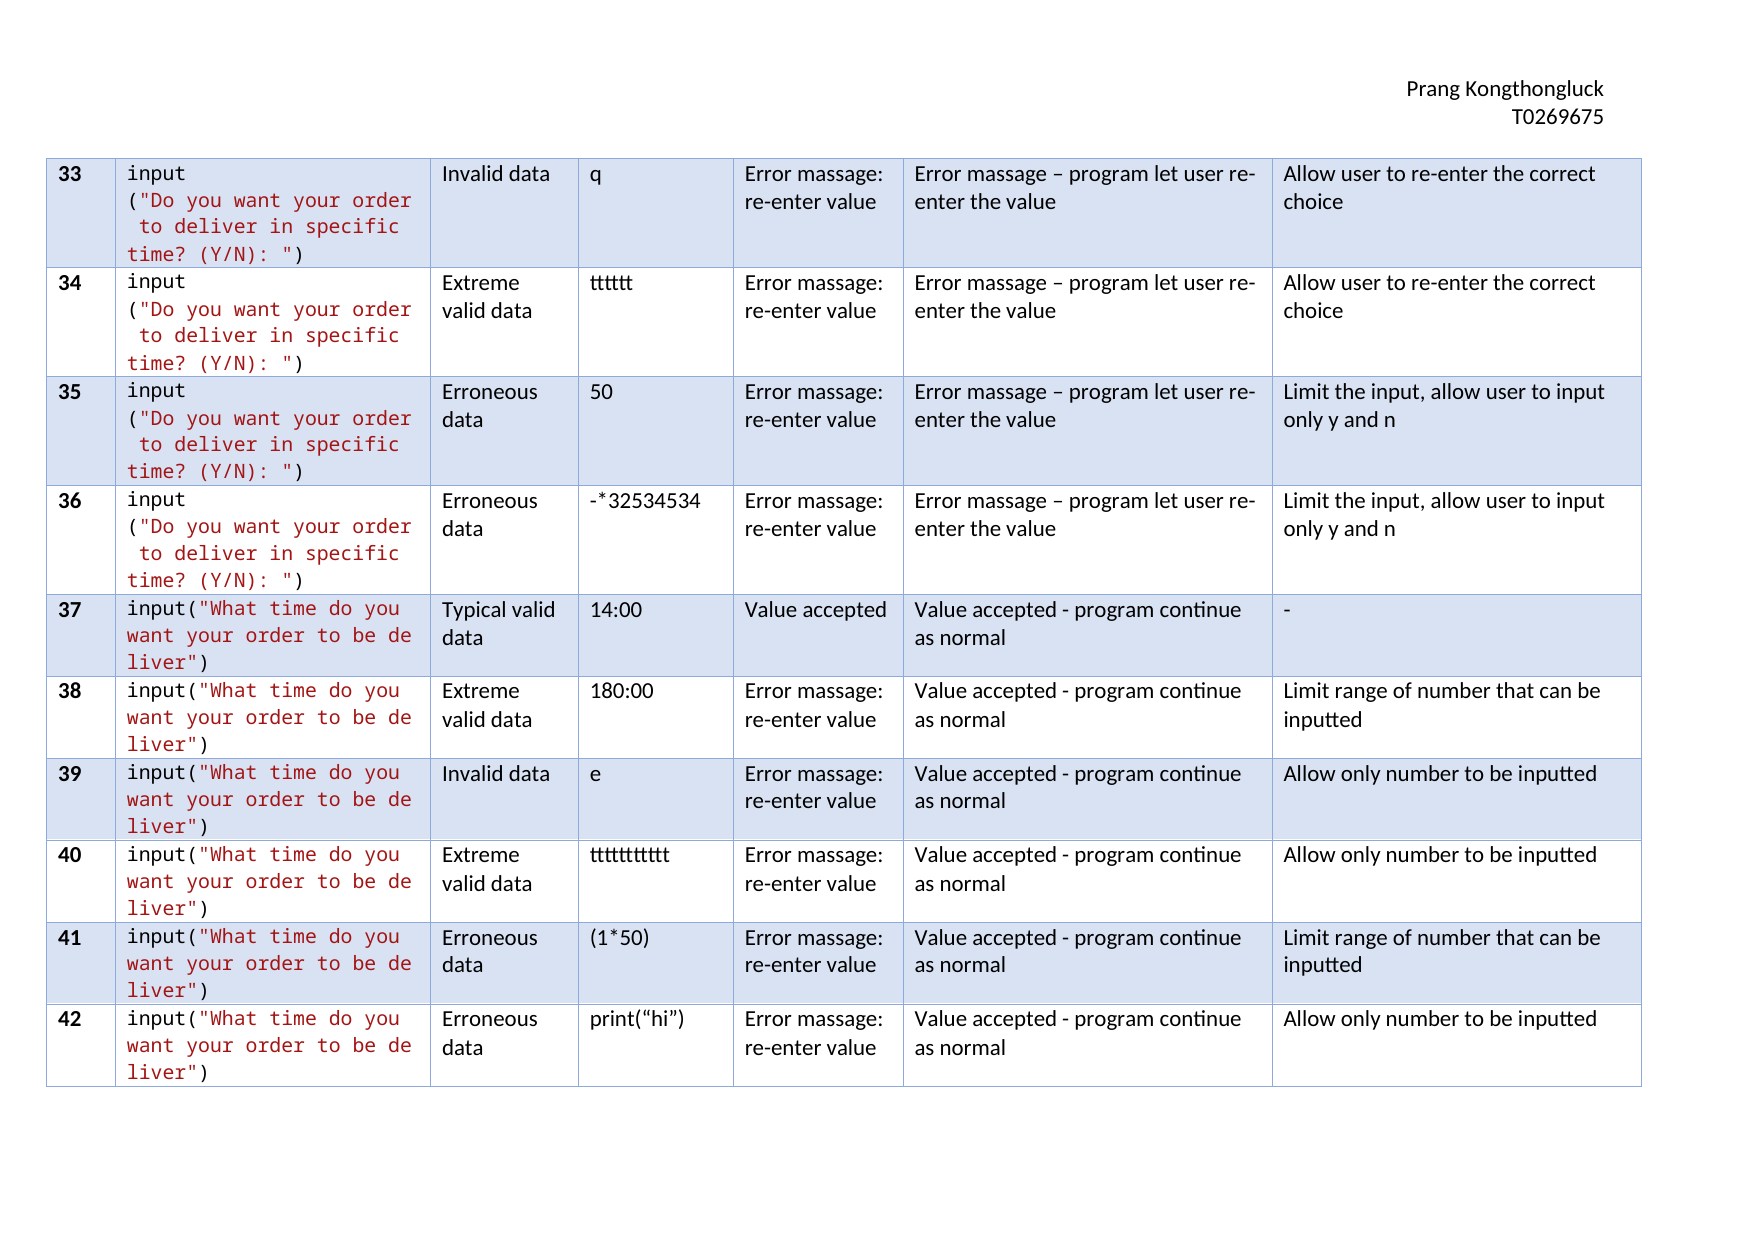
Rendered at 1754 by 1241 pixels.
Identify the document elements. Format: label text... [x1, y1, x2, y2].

table_cell 39 [47, 759, 115, 839]
table_cell Value accepted - program continue as normal [904, 595, 1272, 676]
table_cell input("What time do you want your order to be deliver") [116, 923, 430, 1003]
table_cell Erroneous data [431, 486, 578, 594]
table_cell 14:00 [579, 595, 733, 676]
table_cell 180:00 [579, 677, 733, 758]
table_cell input("What time do you want your order to be deliver") [116, 841, 430, 922]
table_cell tttttt [579, 268, 733, 376]
table_cell Error massage: re-enter value [734, 486, 903, 594]
table_cell 35 [47, 377, 115, 485]
table_cell Allow only number to be inputted [1273, 1005, 1641, 1086]
table_cell - [1273, 595, 1641, 676]
table_cell Limit the input, allow user to input only y and n [1273, 486, 1641, 594]
table_cell 37 [47, 595, 115, 676]
table_cell Error massage – program let user re-enter the value [904, 377, 1272, 485]
table_cell 40 [47, 841, 115, 922]
table_cell Allow user to re-enter the correct choice [1273, 268, 1641, 376]
table_cell Error massage: re-enter value [734, 268, 903, 376]
table_cell 50 [579, 377, 733, 485]
table_cell (1*50) [579, 923, 733, 1003]
table_cell Limit the input, allow user to input only y and n [1273, 377, 1641, 485]
table_cell 38 [47, 677, 115, 758]
table_cell Erroneous data [431, 377, 578, 485]
table_cell Invalid data [431, 159, 578, 267]
table_cell Extreme valid data [431, 841, 578, 922]
table_cell 36 [47, 486, 115, 594]
table_cell Allow only number to be inputted [1273, 759, 1641, 839]
table_cell Erroneous data [431, 923, 578, 1003]
table_cell input("What time do you want your order to be deliver") [116, 759, 430, 839]
table_cell e [579, 759, 733, 839]
table_cell q [579, 159, 733, 267]
table_cell Value accepted [734, 595, 903, 676]
table_cell print(“hi”) [579, 1005, 733, 1086]
table_cell input("What time do you want your order to be deliver") [116, 1005, 430, 1086]
table_cell Error massage: re-enter value [734, 377, 903, 485]
table_cell Value accepted - program continue as normal [904, 759, 1272, 839]
table_cell Extreme valid data [431, 677, 578, 758]
table_cell Allow only number to be inputted [1273, 841, 1641, 922]
table_cell 41 [47, 923, 115, 1003]
table_cell 42 [47, 1005, 115, 1086]
table_cell Limit range of number that can be inputted [1273, 677, 1641, 758]
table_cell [904, 159, 1272, 267]
table_cell input("Do you want your order to deliver in specific time? (Y/N): ") [116, 486, 430, 594]
table_cell Error massage: re-enter value [734, 923, 903, 1003]
table_cell Error massage: re-enter value [734, 677, 903, 758]
table_cell Invalid data [431, 759, 578, 839]
table_cell input("What time do you want your order to be deliver") [116, 677, 430, 758]
table_cell Extreme valid data [431, 268, 578, 376]
table_cell input("Do you want your order to deliver in specific time? (Y/N): ") [116, 377, 430, 485]
table_cell -*32534534 [579, 486, 733, 594]
table_cell 33 [47, 159, 115, 267]
table_cell ttttttttttt [579, 841, 733, 922]
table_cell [734, 159, 903, 267]
table_cell input("Do you want your order to deliver in specific time? (Y/N): ") [116, 268, 430, 376]
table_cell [116, 159, 430, 267]
table_cell Error massage: re-enter value [734, 759, 903, 839]
table_cell Error massage: re-enter value [734, 1005, 903, 1086]
table_cell Error massage – program let user re-enter the value [904, 486, 1272, 594]
table_cell Value accepted - program continue as normal [904, 841, 1272, 922]
table_cell Limit range of number that can be inputted [1273, 923, 1641, 1003]
table_cell Value accepted - program continue as normal [904, 677, 1272, 758]
table_cell Error massage: re-enter value [734, 841, 903, 922]
table_cell Error massage – program let user re-enter the value [904, 268, 1272, 376]
table_cell Value accepted - program continue as normal [904, 923, 1272, 1003]
table_cell 34 [47, 268, 115, 376]
table_cell Erroneous data [431, 1005, 578, 1086]
table_cell input("What time do you want your order to be deliver") [116, 595, 430, 676]
table_cell Allow user to re-enter the correct choice [1273, 159, 1641, 267]
table_cell Typical valid data [431, 595, 578, 676]
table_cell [904, 1005, 1272, 1086]
